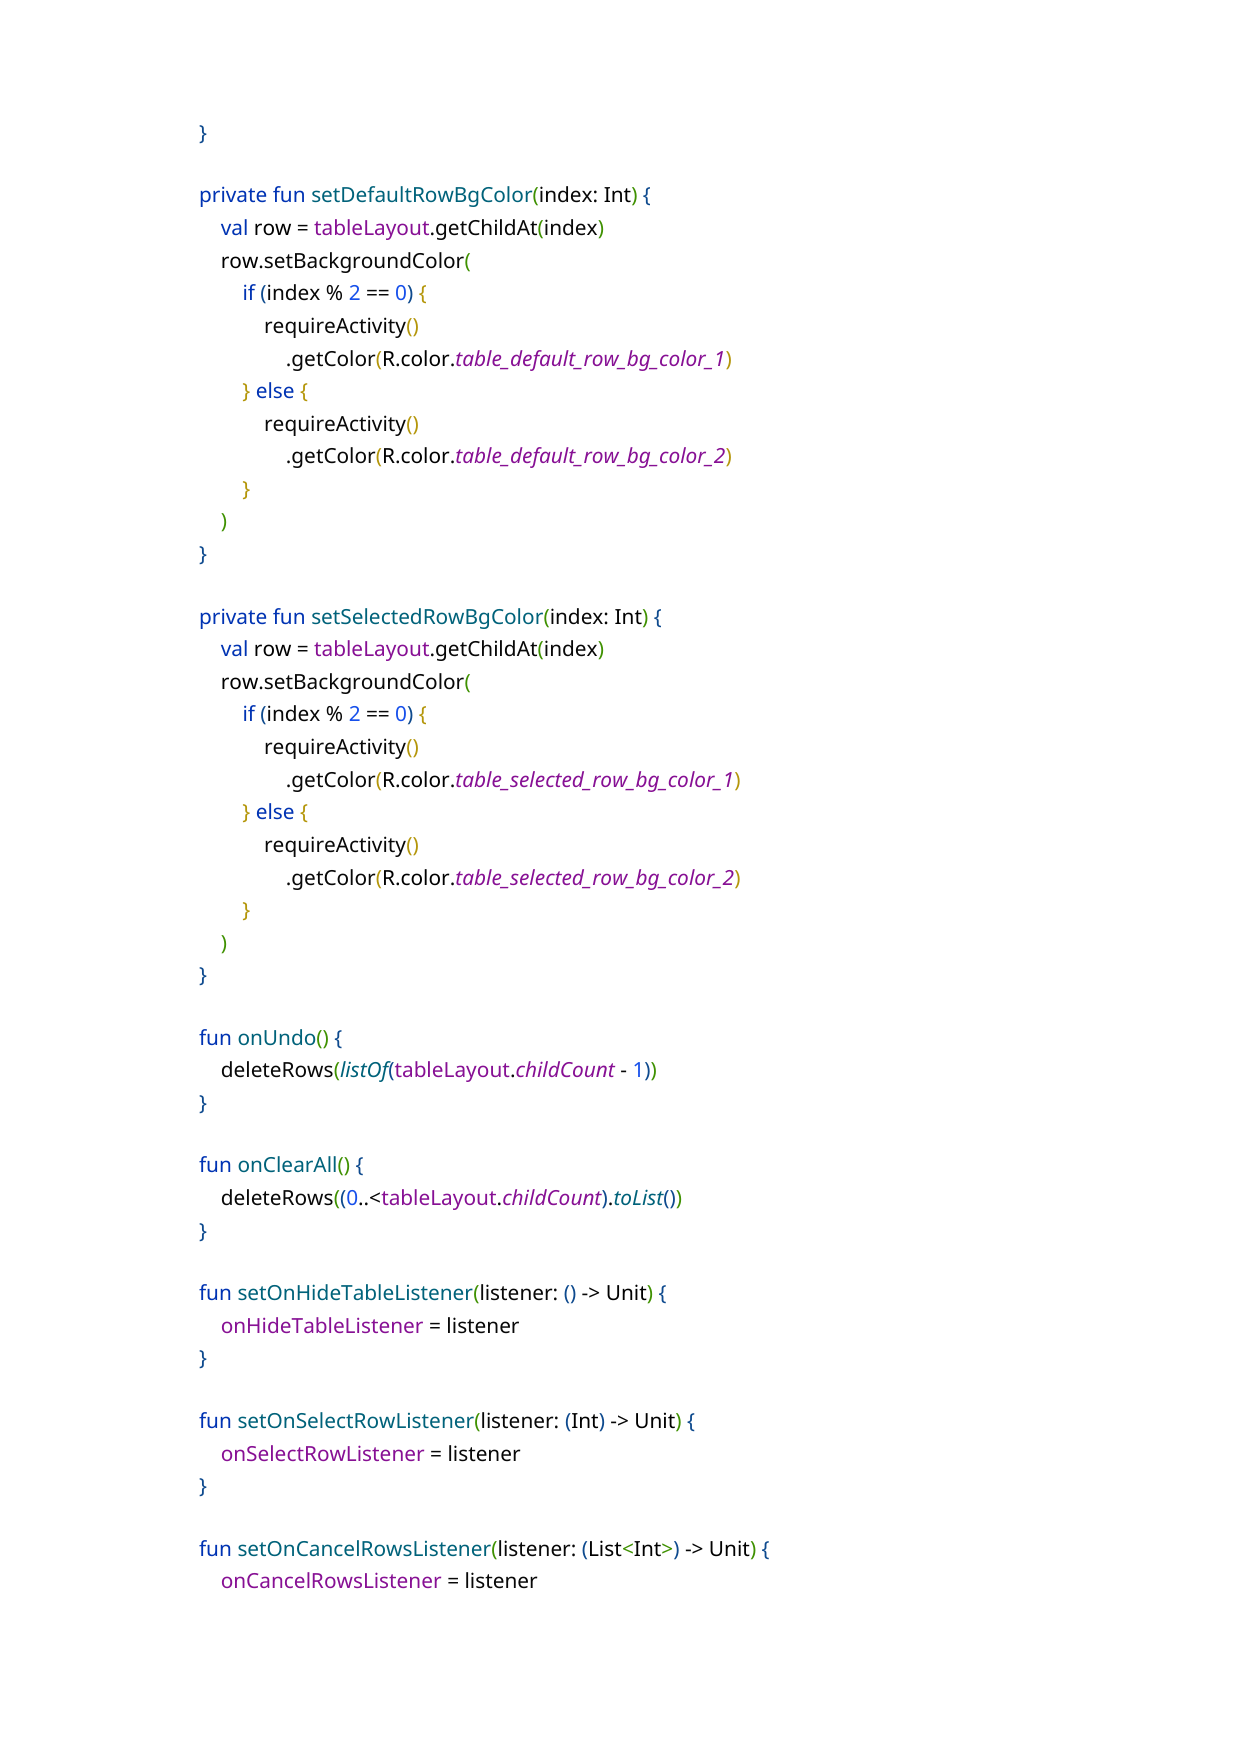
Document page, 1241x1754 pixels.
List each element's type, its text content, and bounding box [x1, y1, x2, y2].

text fun onClearAll() { deleteRows((0..<tableLayout.childCount).toList()) } [177, 1151, 1152, 1274]
text private fun setDefaultRowBgColor(index: Int) { val row = tableLayout.getChildAt(index) row.setBackgroundColor( if (index % 2 == 0) { requireActivity() [177, 181, 1152, 339]
text .getColor(R.color.table_default_row_bg_color_2) } ) } [177, 441, 1152, 598]
text fun setOnHideTableListener(listener: () -> Unit) { onHideTableListener = listener } [177, 1278, 1152, 1402]
text .getColor(R.color.table_selected_row_bg_color_1) } else { requireActivity() [177, 765, 1152, 858]
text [177, 118, 1152, 177]
text fun setOnSelectRowListener(listener: (Int) -> Unit) { onSelectRowListener = listener } [177, 1406, 1152, 1530]
text .getColor(R.color.table_selected_row_bg_color_2) } ) } [177, 863, 1152, 1019]
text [177, 1534, 1152, 1595]
text .getColor(R.color.table_default_row_bg_color_1) } else { requireActivity() [177, 344, 1152, 437]
text private fun setSelectedRowBgColor(index: Int) { val row = tableLayout.getChildAt(index) row.setBackgroundColor( if (index % 2 == 0) { requireActivity() [177, 602, 1152, 761]
text fun onUndo() { deleteRows(listOf(tableLayout.childCount - 1)) } [177, 1023, 1152, 1147]
